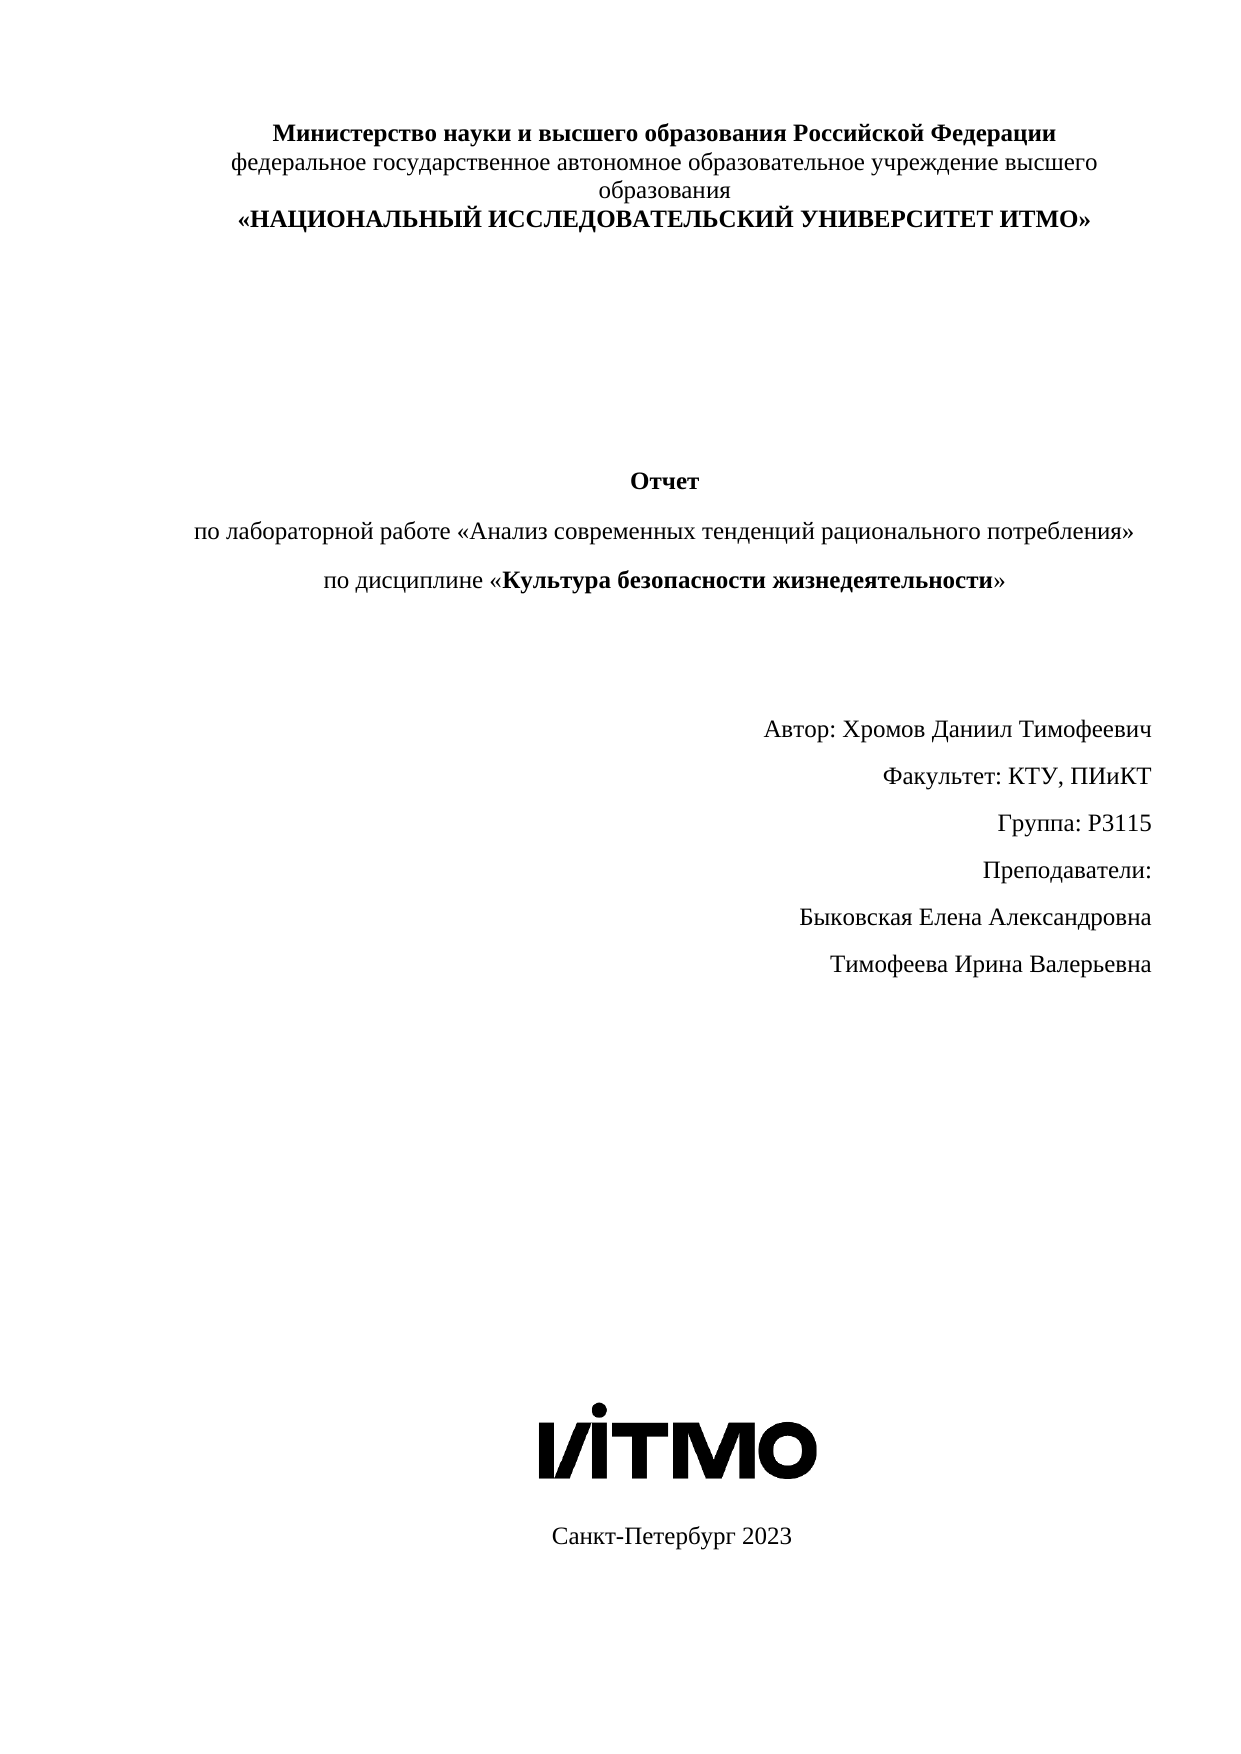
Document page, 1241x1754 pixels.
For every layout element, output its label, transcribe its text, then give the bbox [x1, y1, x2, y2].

text Санкт-Петербург 2023 [177, 1521, 1152, 1550]
text Тимофеева Ирина Валерьевна [177, 949, 1152, 978]
text по дисциплине «Культура безопасности жизнедеятельности» [177, 565, 1152, 594]
text по лабораторной работе «Анализ современных тенденций рационального потребления» [177, 516, 1152, 544]
text Отчет [177, 466, 1152, 495]
text федеральное государственное автономное образовательное учреждение высшего образования [177, 147, 1152, 204]
picture [525, 1380, 829, 1501]
text Факультет: КТУ, ПИиКТ [177, 761, 1152, 790]
text «НАЦИОНАЛЬНЫЙ ИССЛЕДОВАТЕЛЬСКИЙ УНИВЕРСИТЕТ ИТМО» [177, 204, 1152, 233]
text Министерство науки и высшего образования Российской Федерации [177, 118, 1152, 147]
text Группа: Р3115 [177, 808, 1152, 837]
text Быковская Елена Александровна [177, 902, 1152, 931]
text Преподаватели: [177, 855, 1152, 884]
text Автор: Хромов Даниил Тимофеевич [177, 714, 1152, 743]
